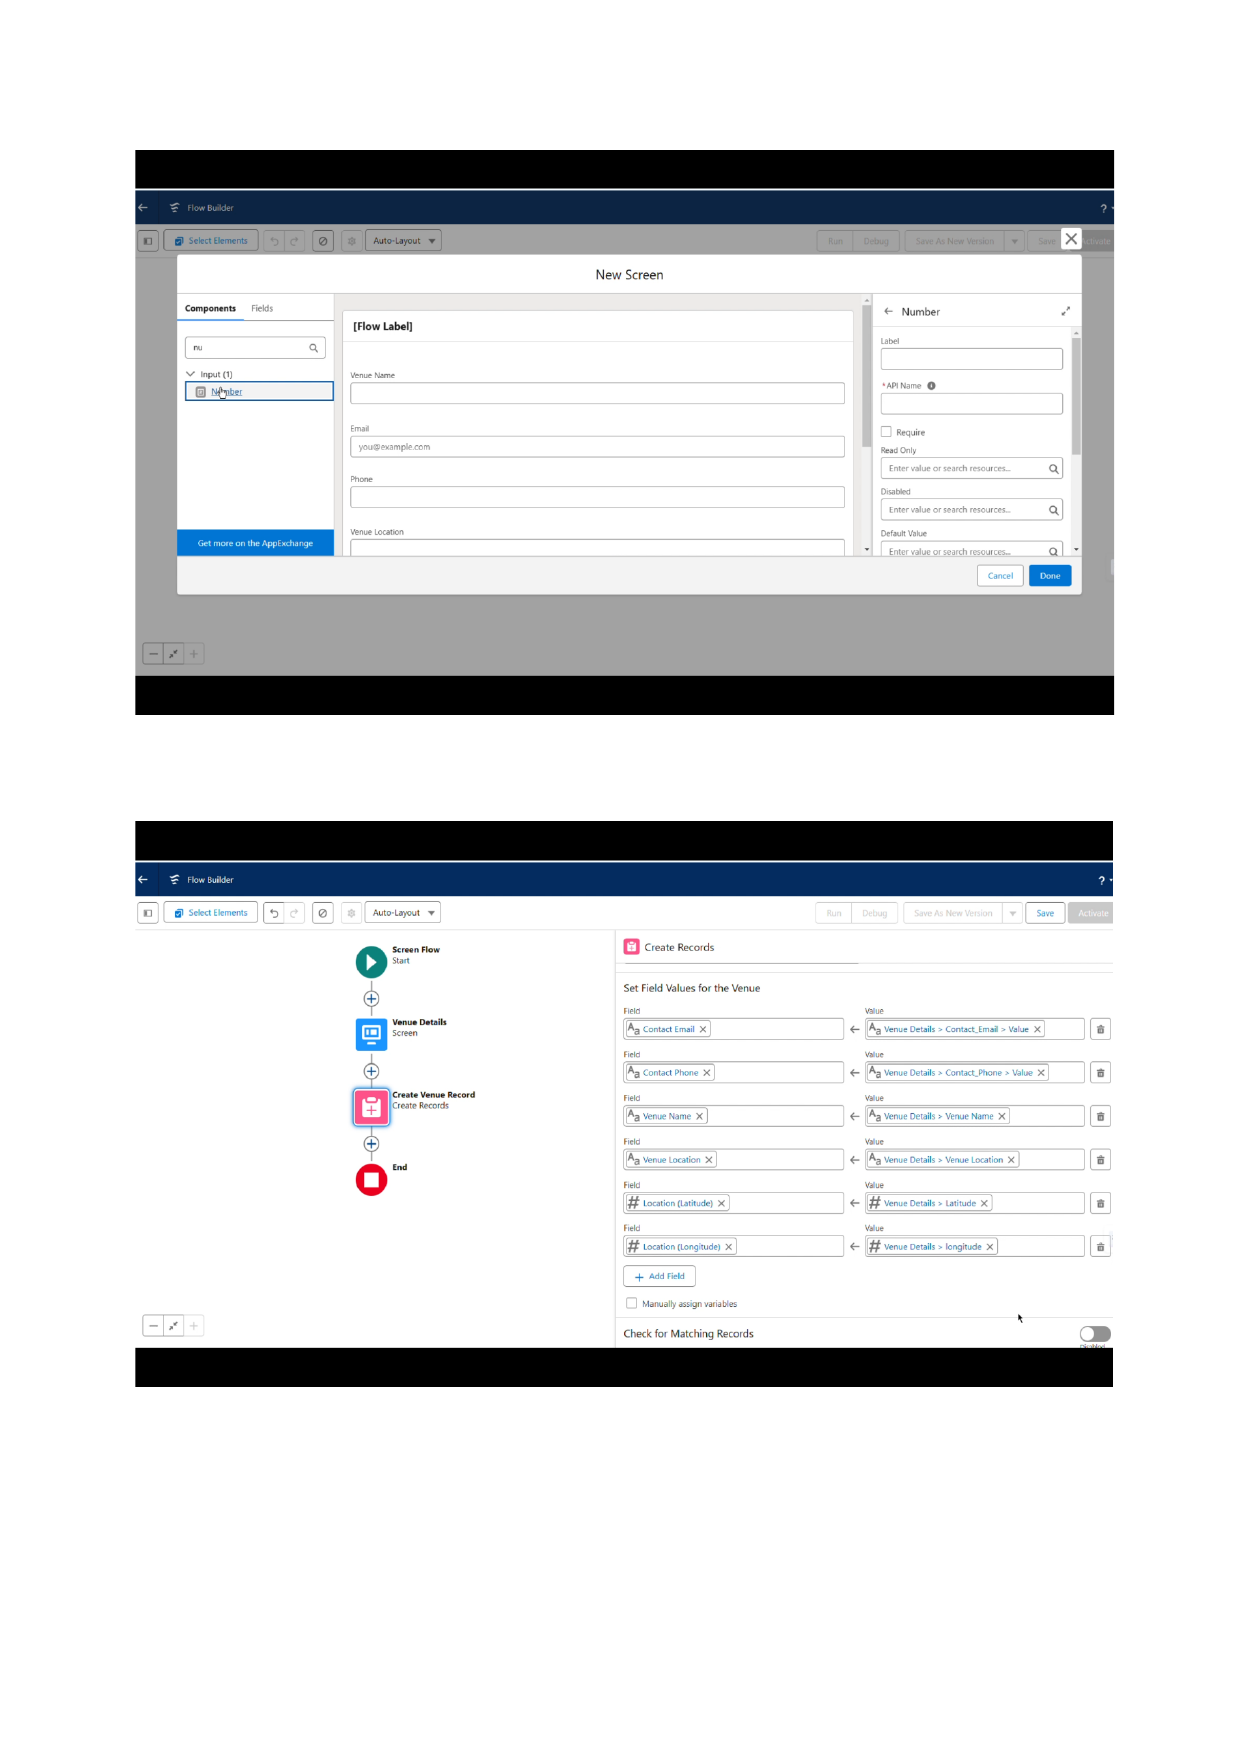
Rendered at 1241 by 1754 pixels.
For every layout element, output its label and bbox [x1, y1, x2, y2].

picture [135, 150, 1115, 715]
picture [135, 821, 1113, 1387]
